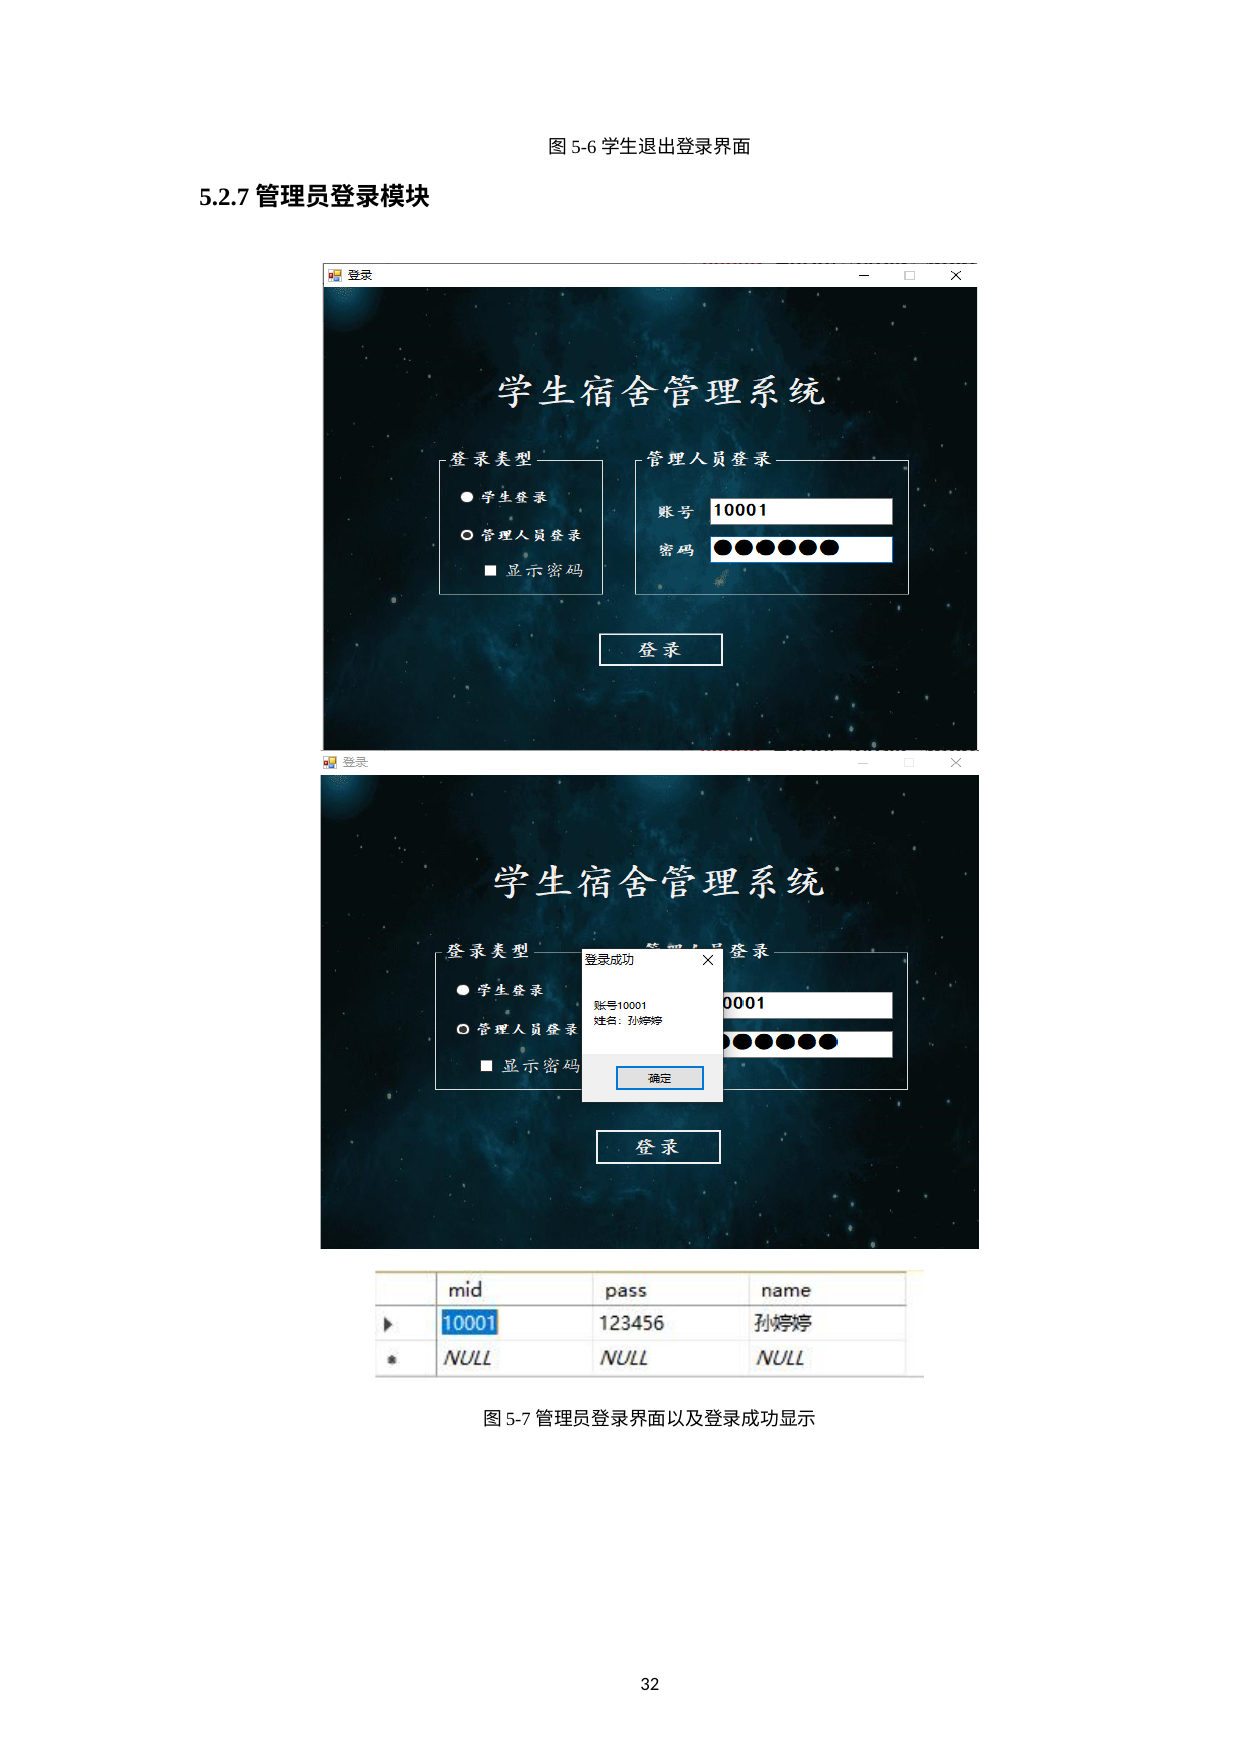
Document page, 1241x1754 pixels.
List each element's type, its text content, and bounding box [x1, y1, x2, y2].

text 图5-6 学生退出登录界面 [177, 129, 1122, 162]
text 5.2.7 管理员登录模块 [199, 162, 1122, 227]
text 图5-7 管理员登录界面以及登录成功显示 [177, 1401, 1122, 1433]
picture [375, 1270, 924, 1381]
picture [320, 263, 979, 1249]
